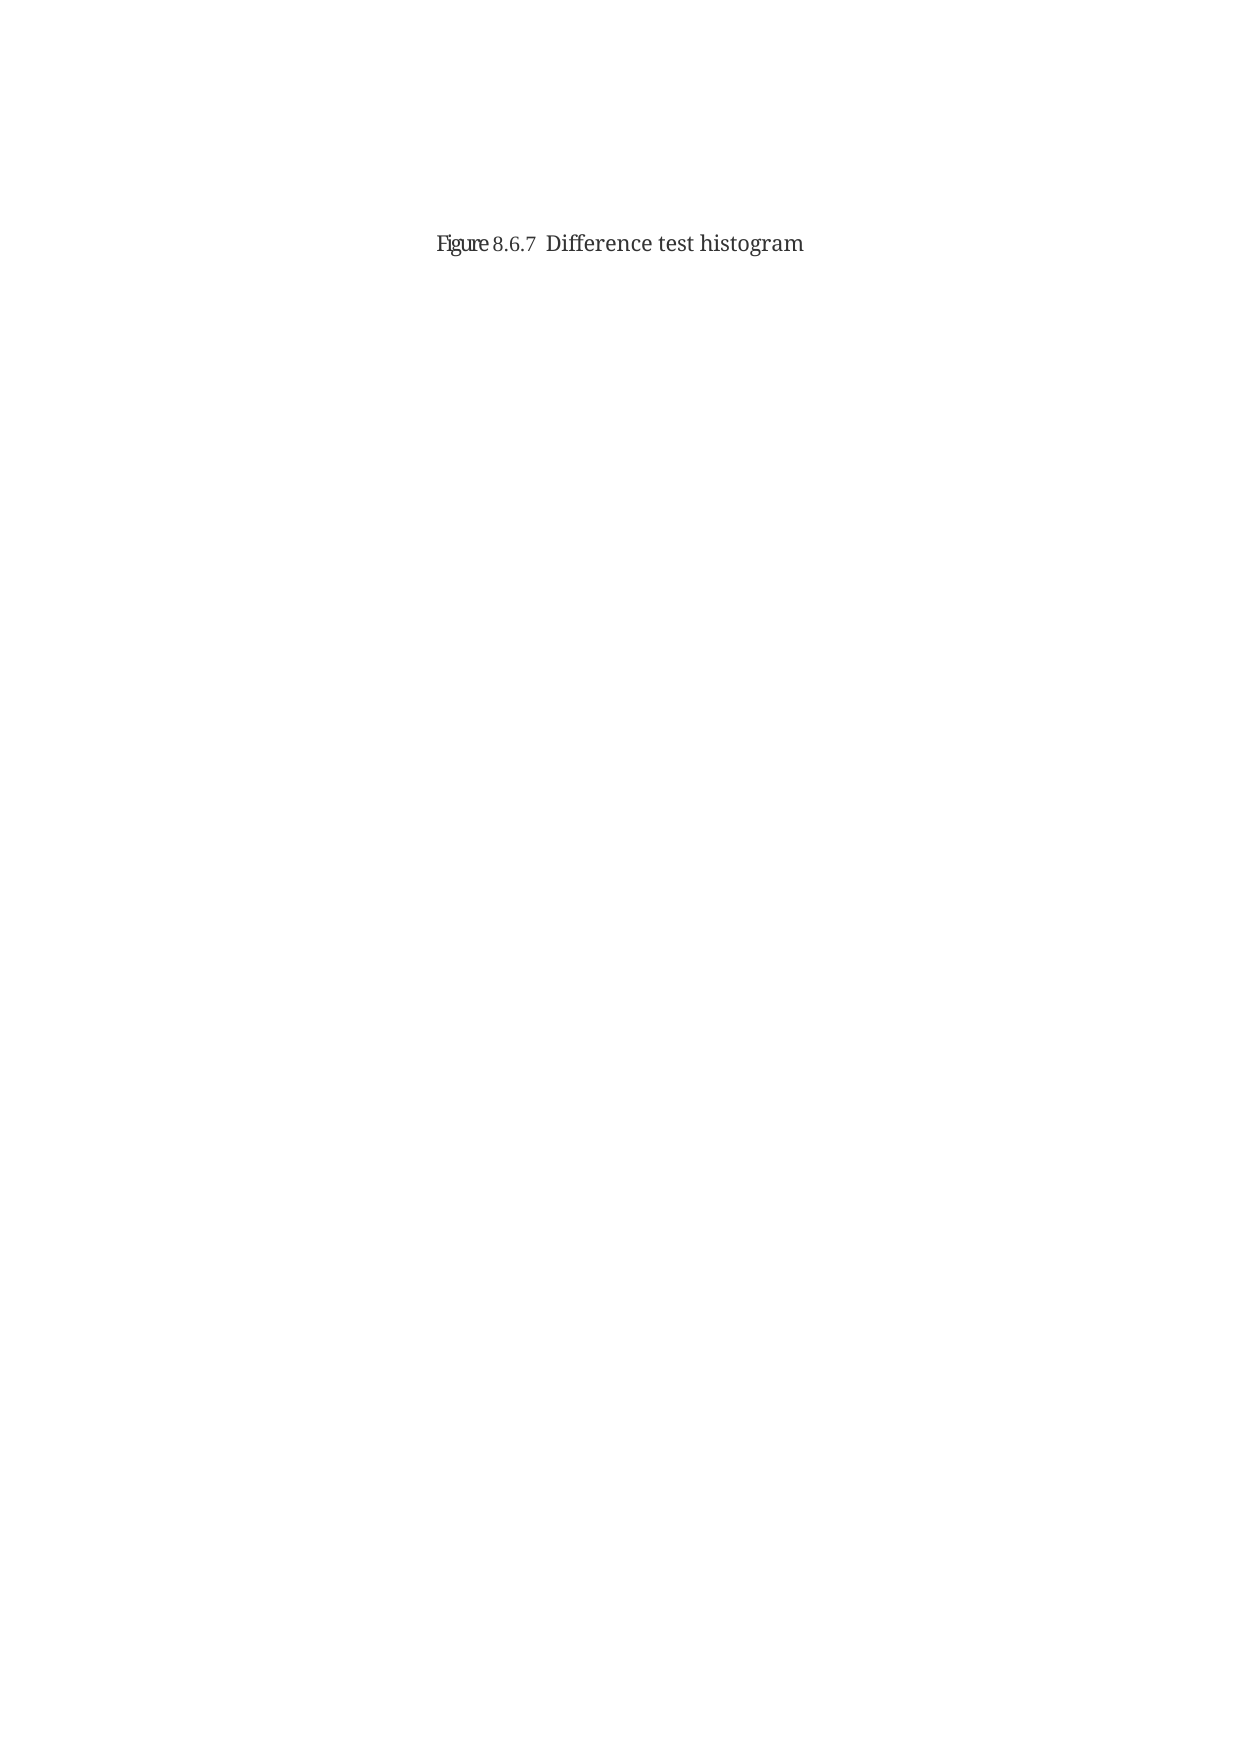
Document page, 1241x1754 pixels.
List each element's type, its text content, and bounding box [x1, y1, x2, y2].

text Figure 8.6.7 Difference test histogram [158, 228, 1082, 258]
